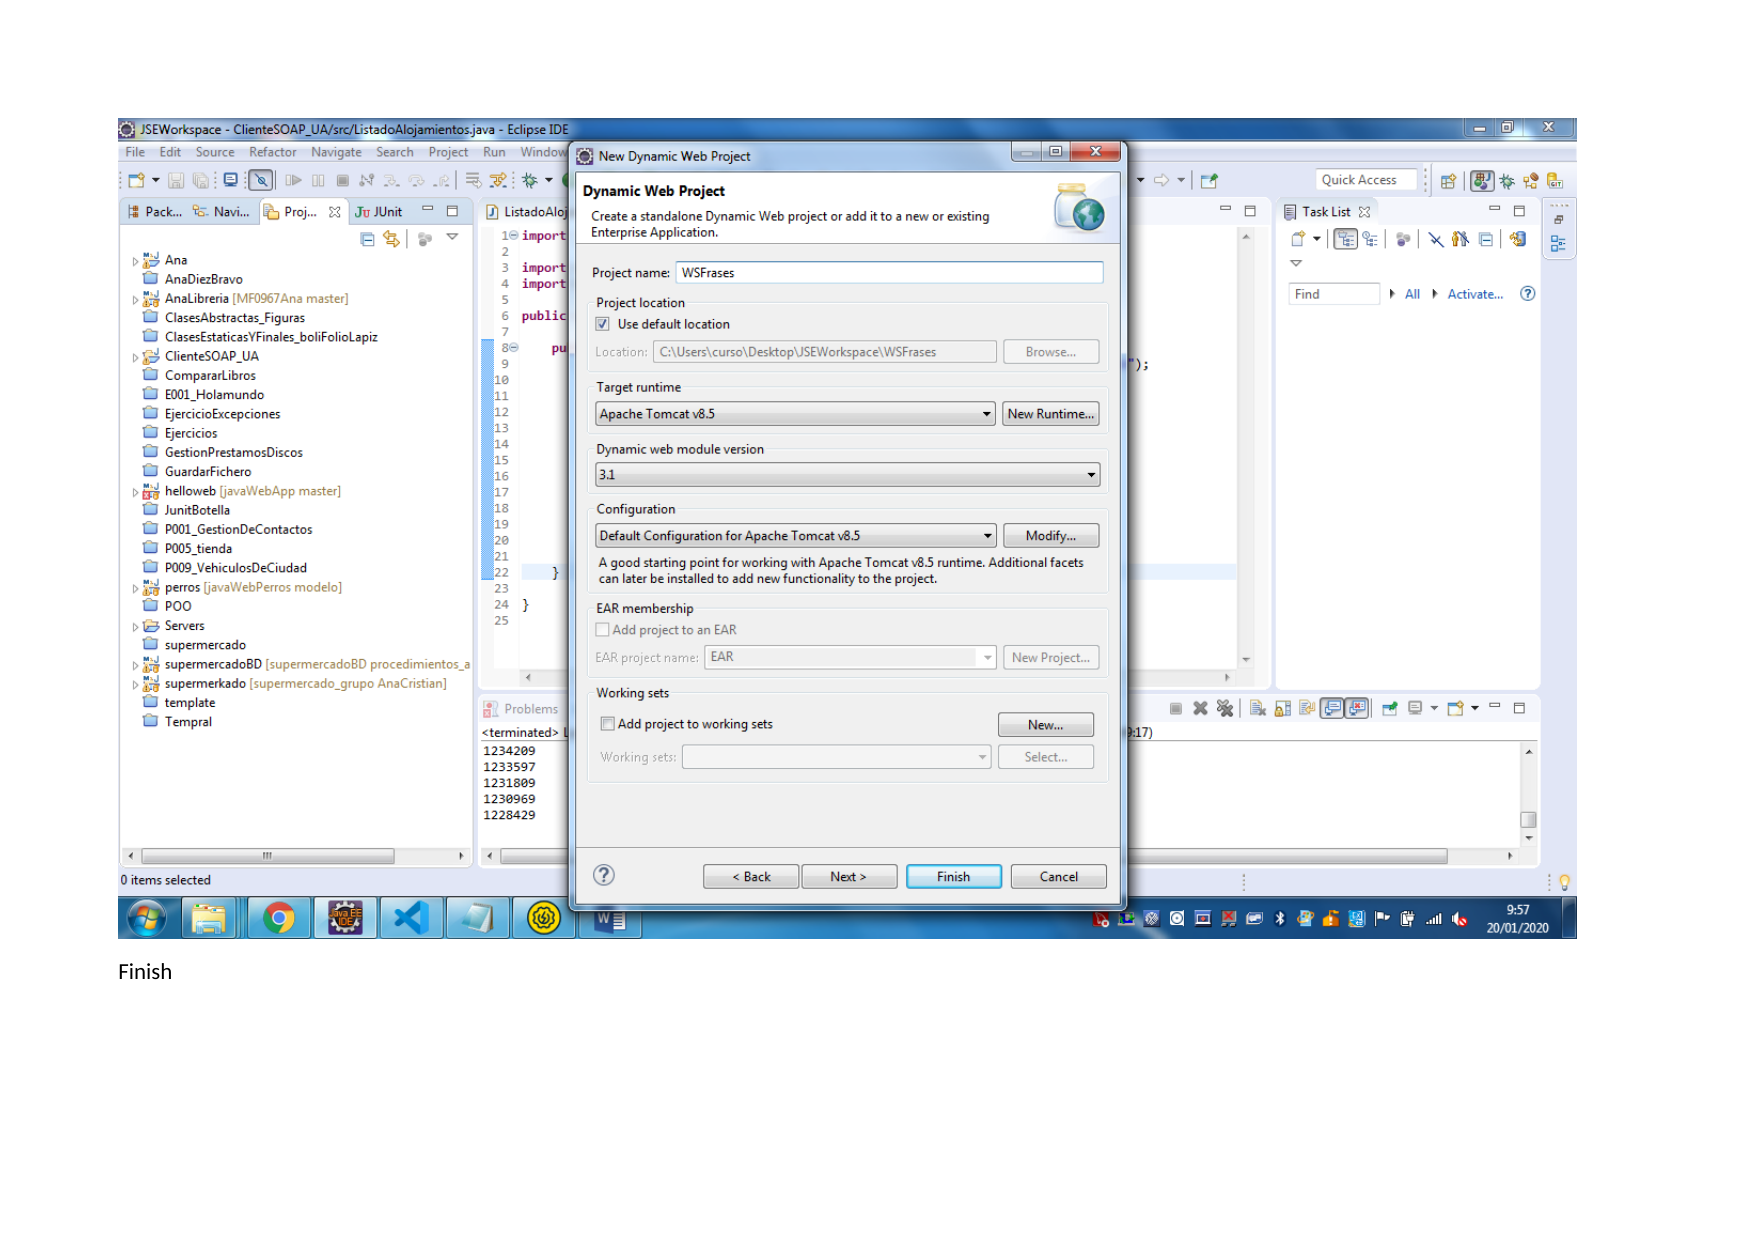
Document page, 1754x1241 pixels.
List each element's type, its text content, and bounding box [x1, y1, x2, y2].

text Finish [118, 957, 1636, 985]
picture [118, 118, 1577, 939]
